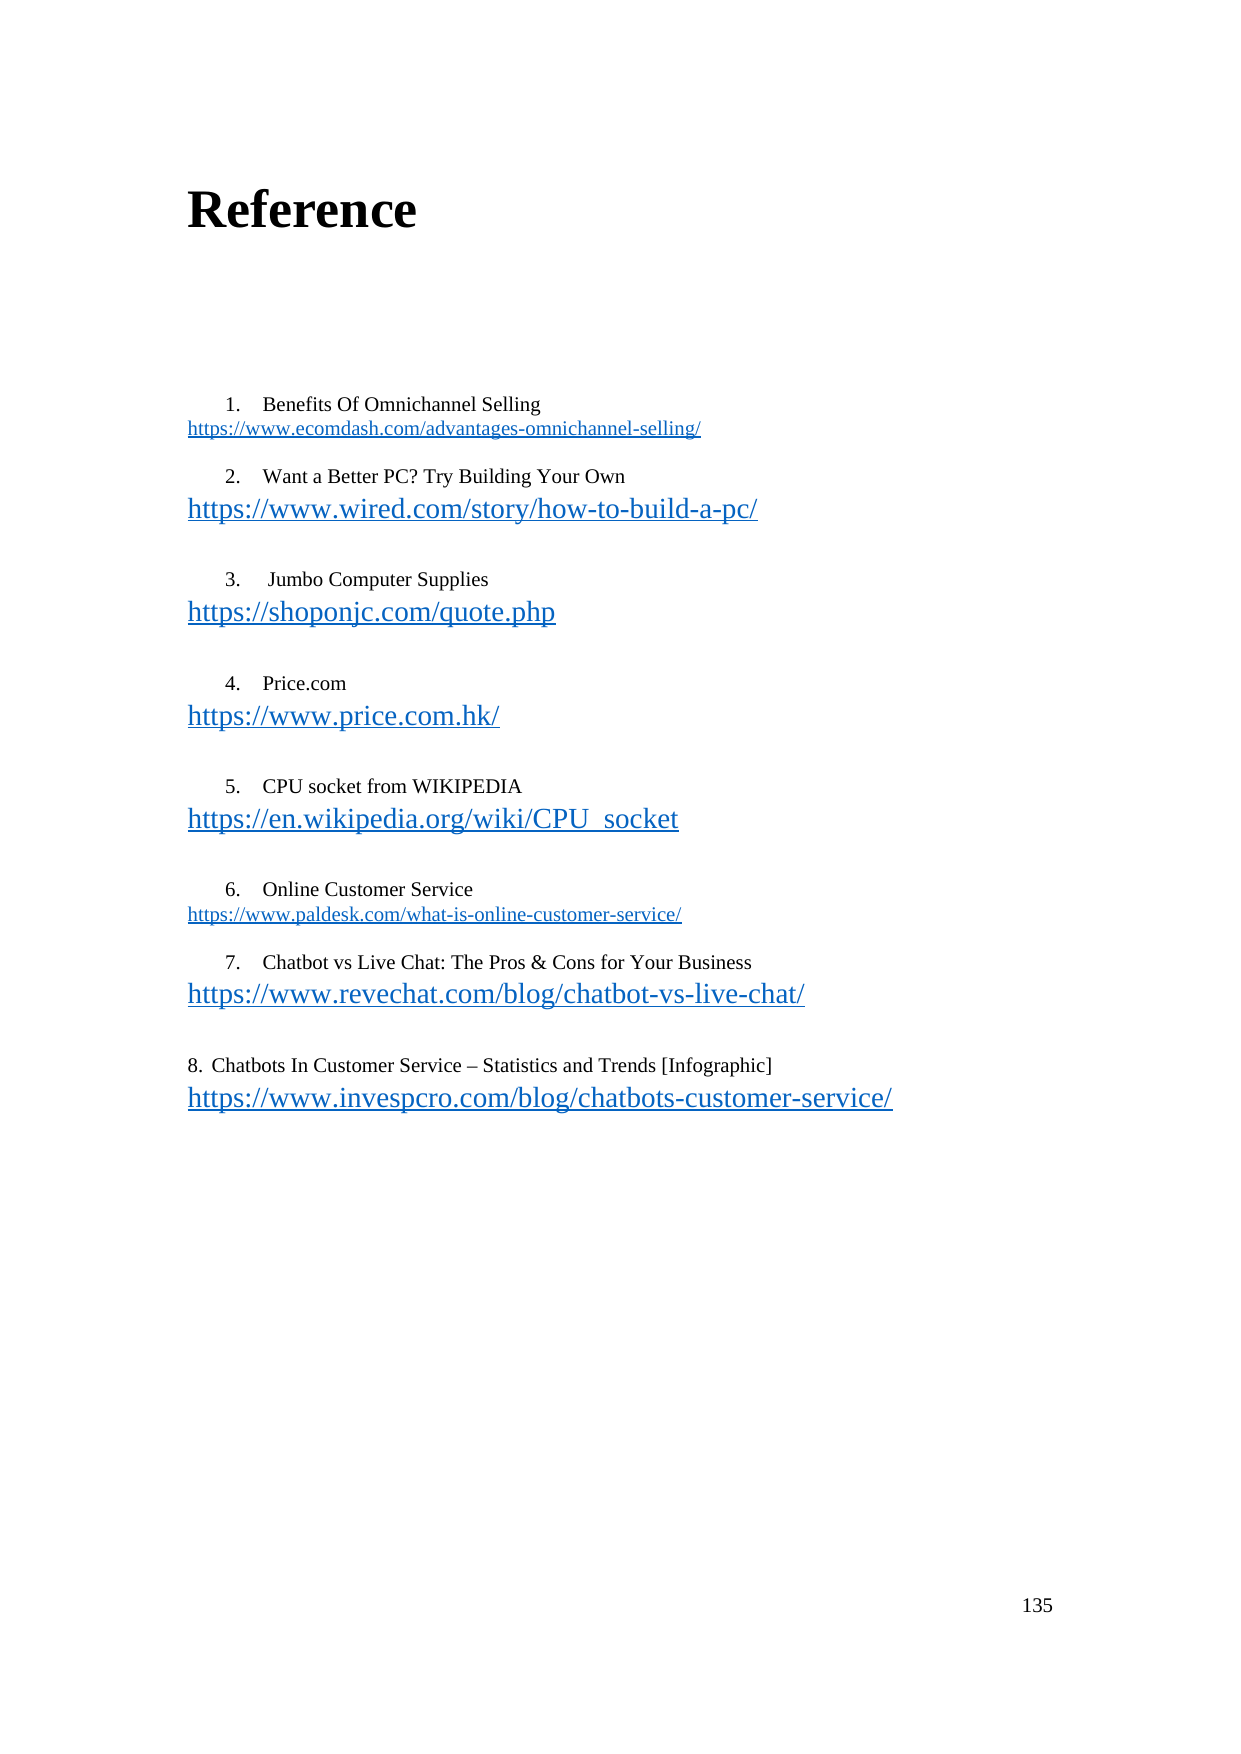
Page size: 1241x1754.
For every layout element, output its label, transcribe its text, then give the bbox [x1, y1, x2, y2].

list Want a Better PC? Try Building Your Own [225, 464, 1053, 488]
list Benefits Of Omnichannel Selling [225, 391, 1053, 416]
text 8. Chatbots In Customer Service – Statistics and Trends [Infographic] [187, 1053, 1053, 1077]
list CPU socket from WIKIPEDIA [225, 774, 1053, 798]
text https://www.wired.com/story/how-to-build-a-pc/ [187, 488, 1053, 527]
text https://www.paldesk.com/what-is-online-customer-service/ [187, 901, 1053, 926]
list Online Customer Service [225, 877, 1053, 901]
text https://en.wikipedia.org/wiki/CPU_socket [187, 798, 1053, 838]
list Chatbot vs Live Chat: The Pros & Cons for Your Business [225, 949, 1053, 974]
text https://www.revechat.com/blog/chatbot-vs-live-chat/ [187, 974, 1053, 1013]
text https://shoponjc.com/quote.php [187, 591, 1053, 631]
text https://www.invespcro.com/blog/chatbots-customer-service/ [187, 1077, 1053, 1117]
subtitle Reference [187, 169, 1053, 248]
text https://www.ecomdash.com/advantages-omnichannel-selling/ [187, 416, 1053, 439]
list Price.com [225, 671, 1053, 694]
text https://www.price.com.hk/ [187, 694, 1053, 734]
list Jumbo Computer Supplies [225, 567, 1053, 591]
